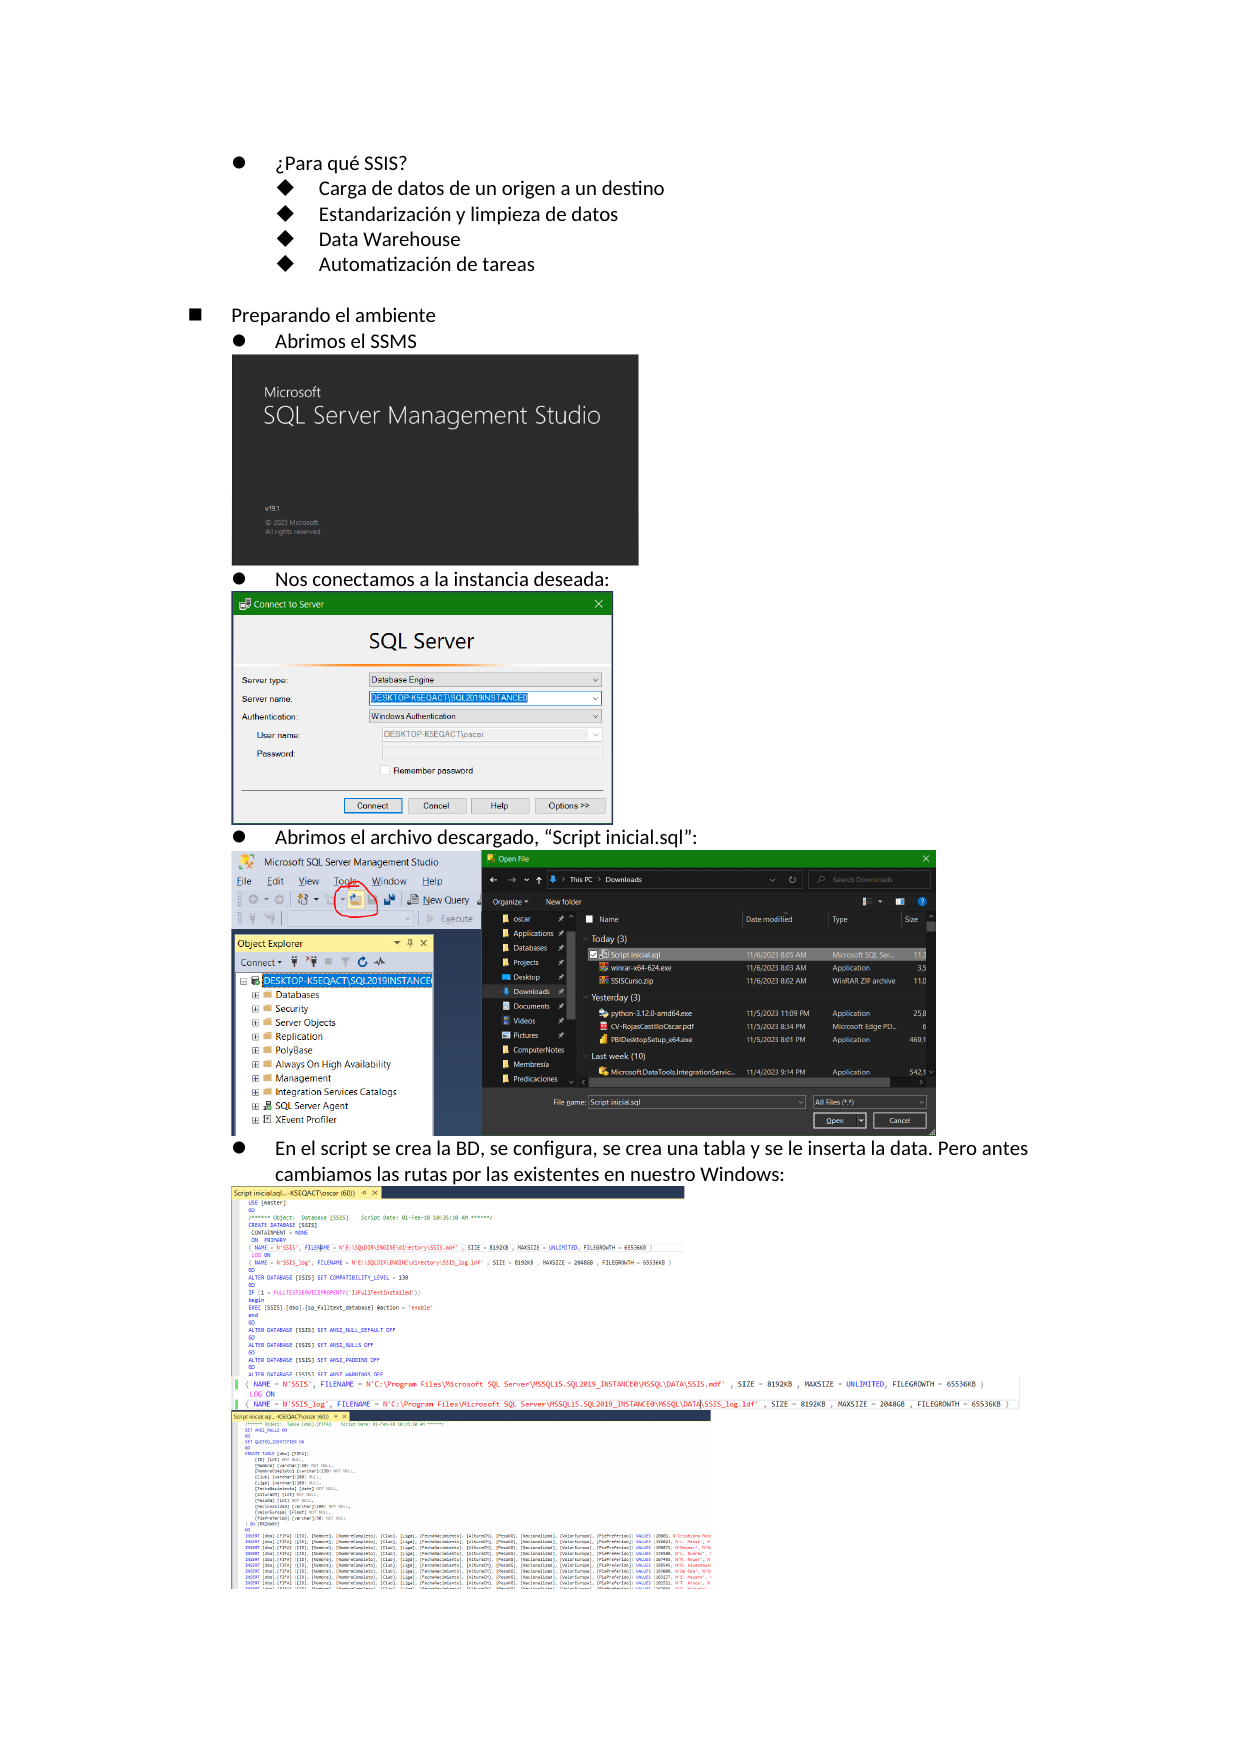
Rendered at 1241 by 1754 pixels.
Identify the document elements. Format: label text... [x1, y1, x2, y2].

list Abrimos el archivo descargado, “Script inicial.sql”: [231, 824, 1053, 850]
list Nos conectamos a la instancia deseada: [231, 566, 1053, 591]
picture [231, 591, 614, 825]
picture [231, 1186, 1020, 1589]
picture [231, 353, 639, 566]
list En el script se crea la BD, se configura, se crea una tabla y se le inserta la data. Pero antes cambiamos las rutas por las existentes en nuestro Windows: [231, 1135, 1053, 1186]
list Carga de datos de un origen a un destino [275, 175, 1053, 201]
list Abrimos el SSMS [231, 328, 1053, 353]
picture [231, 850, 936, 1136]
list Data Warehouse [275, 226, 1053, 252]
list Preparando el ambiente [187, 302, 1053, 328]
list Estandarización y limpieza de datos [275, 201, 1053, 226]
list Automatización de tareas [275, 252, 1053, 277]
list ¿Para qué SSIS? [231, 150, 1053, 175]
